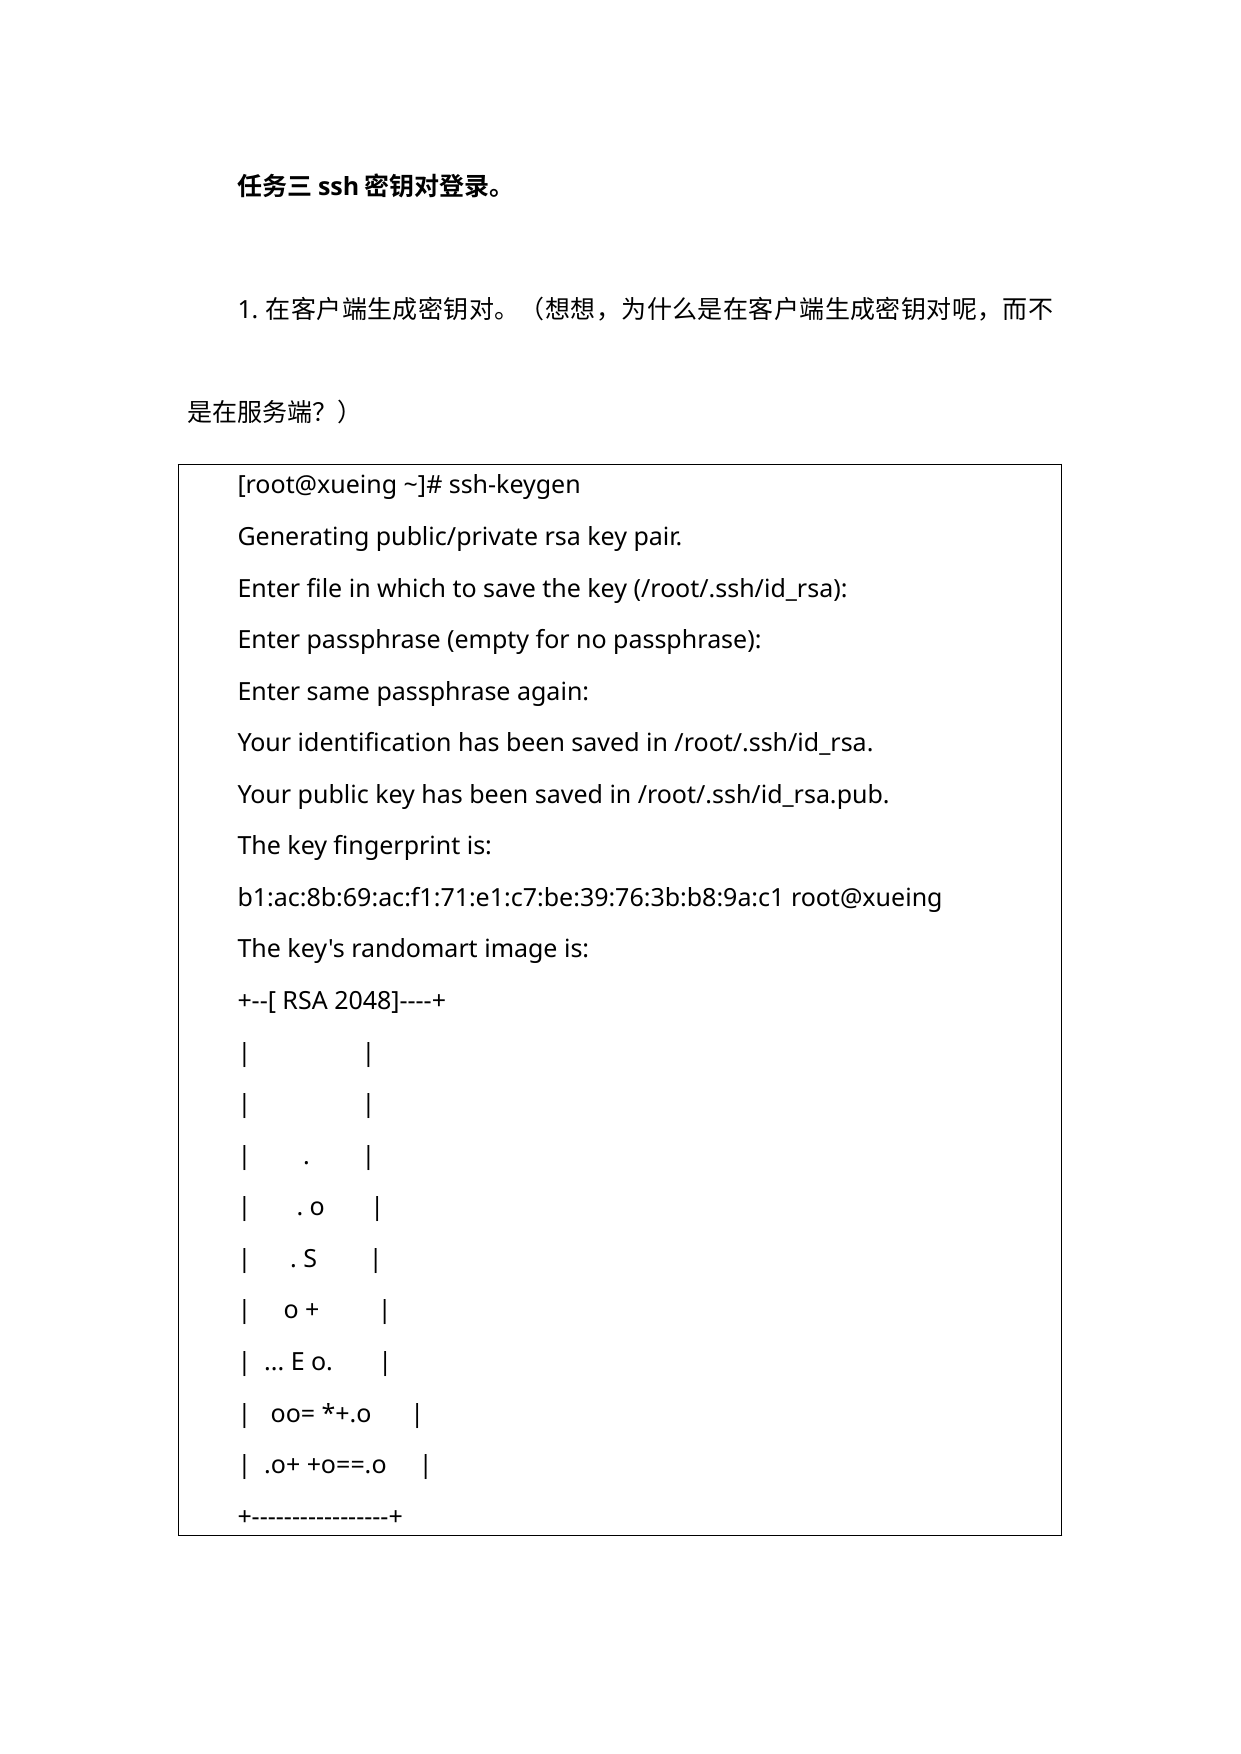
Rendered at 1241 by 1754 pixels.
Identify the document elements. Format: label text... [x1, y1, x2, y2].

text b1:ac:8b:69:ac:f1:71:e1:c7:be:39:76:3b:b8:9a:c1 root@xueing [179, 876, 1061, 914]
text Your public key has been saved in /root/.ssh/id_rsa.pub. [179, 773, 1061, 811]
text Enter file in which to save the key (/root/.ssh/id_rsa): [179, 567, 1061, 604]
text | . | [179, 1134, 1061, 1172]
text | o + | [179, 1289, 1061, 1326]
text | | [179, 1031, 1061, 1069]
text | . o | [179, 1186, 1061, 1223]
text The key's randomart image is: [179, 928, 1061, 966]
text +--[ RSA 2048]----+ [179, 979, 1061, 1017]
text +-----------------+ [179, 1495, 1061, 1535]
text | oo= *+.o | [179, 1392, 1061, 1429]
subtitle ssh密钥对登录。 [187, 150, 1053, 219]
text Generating public/private rsa key pair. [179, 515, 1061, 553]
text | .o+ +o==.o | [179, 1443, 1061, 1481]
text Enter passphrase (empty for no passphrase): [179, 618, 1061, 656]
text | ... E o. | [179, 1340, 1061, 1378]
text Your identification has been saved in /root/.ssh/id_rsa. [179, 722, 1061, 759]
text The key fingerprint is: [179, 825, 1061, 862]
text | . S | [179, 1237, 1061, 1275]
text Enter same passphrase again: [179, 670, 1061, 708]
text | | [179, 1082, 1061, 1120]
text [root@xueing ~]# ssh-keygen [179, 465, 1061, 501]
text 1. 在客户端生成密钥对。（想想，为什么是在客户端生成密钥对呢，而不是在服务端？） [187, 273, 1053, 446]
